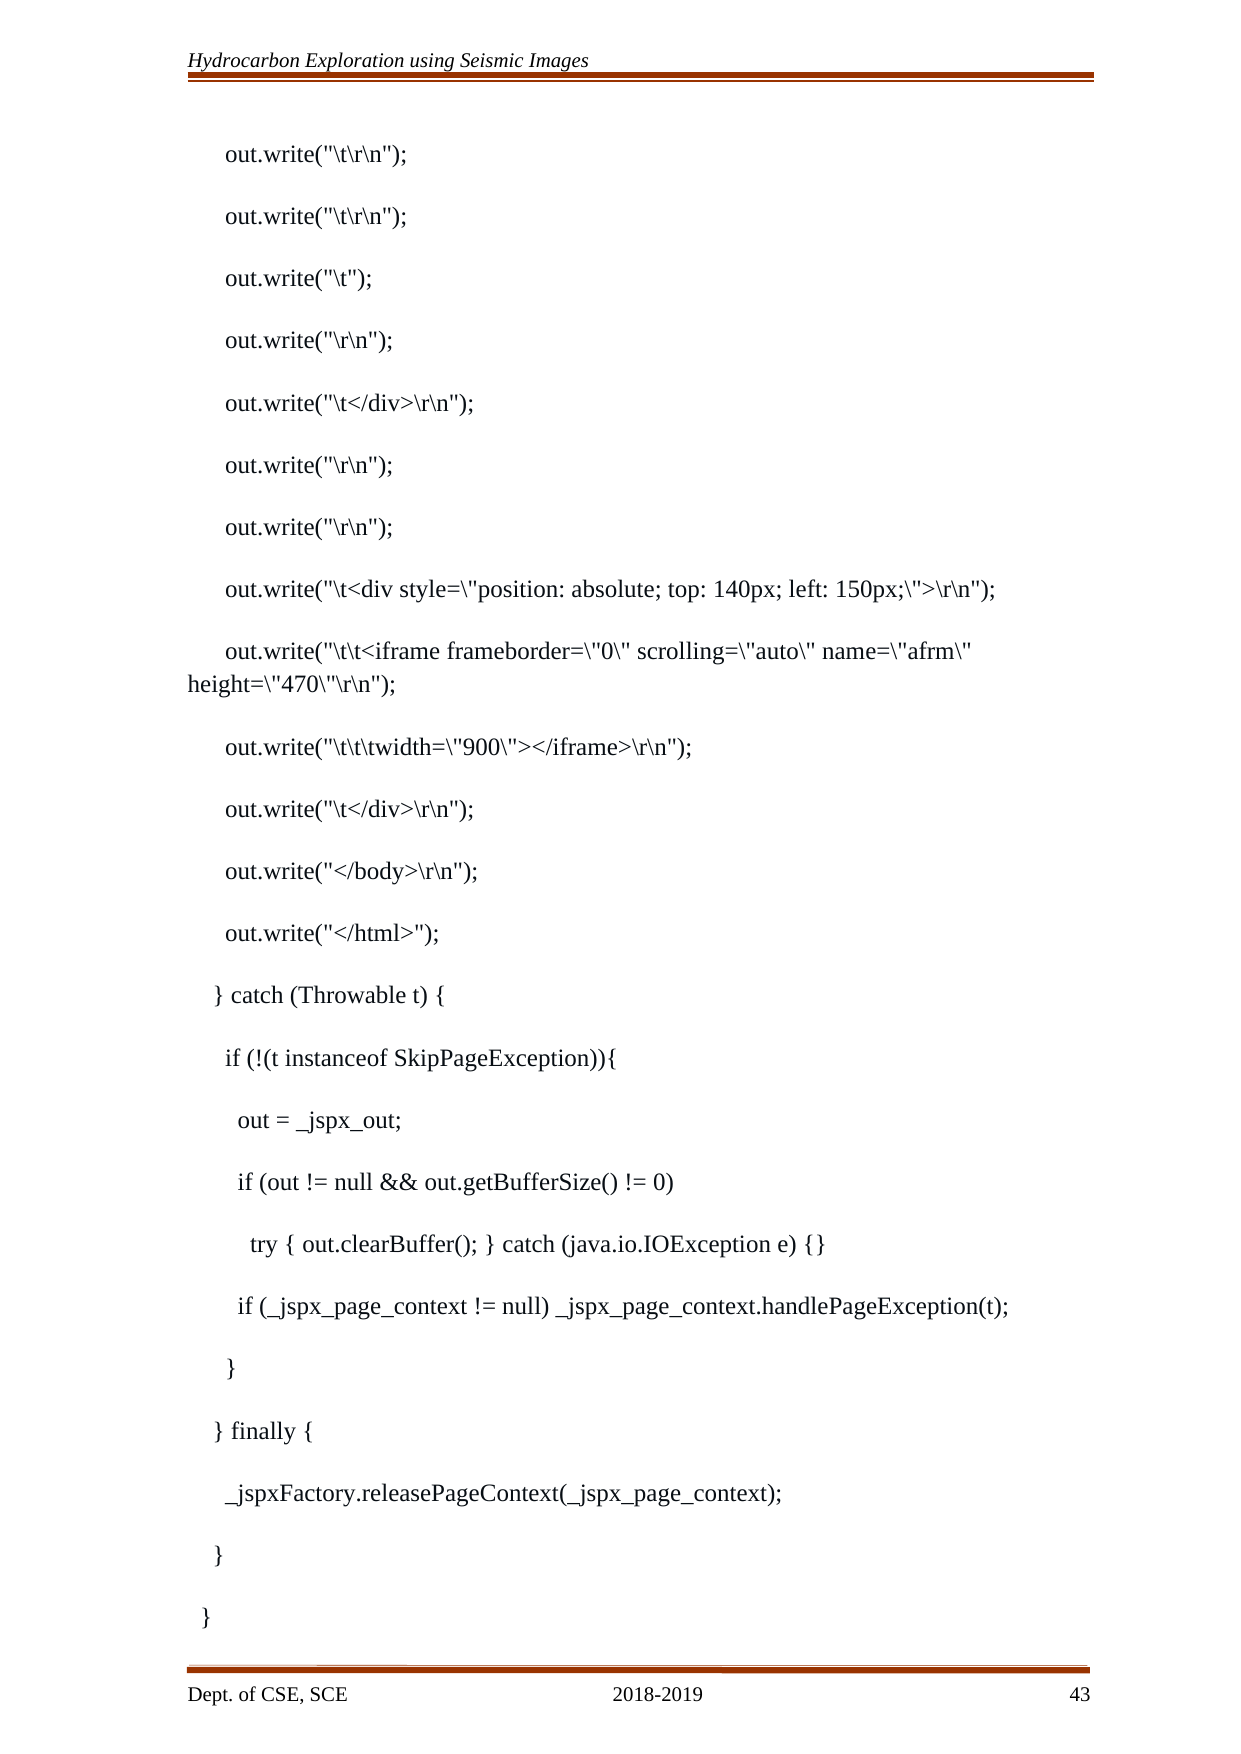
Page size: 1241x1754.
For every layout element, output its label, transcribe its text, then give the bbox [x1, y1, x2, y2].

text try { out.clearBuffer(); } catch (java.io.IOException e) {} [187, 1229, 1090, 1258]
text } [187, 1540, 1090, 1569]
text out.write("\t<div style=\"position: absolute; top: 140px; left: 150px;\">\r\n"); [187, 574, 1090, 603]
text out.write("\r\n"); [187, 512, 1090, 541]
text out.write("\t\t<iframe frameborder=\"0\" scrolling=\"auto\" name=\"afrm\" height=\"470\"\r\n"); [187, 636, 1090, 698]
text if (_jspx_page_context != null) _jspx_page_context.handlePageException(t); [187, 1291, 1090, 1320]
text _jspxFactory.releasePageContext(_jspx_page_context); [187, 1478, 1090, 1507]
text out.write("\t</div>\r\n"); [187, 388, 1090, 416]
text out = _jspx_out; [187, 1105, 1090, 1133]
text out.write("\r\n"); [187, 450, 1090, 479]
text } finally { [187, 1416, 1090, 1444]
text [187, 139, 1090, 168]
text } [187, 1353, 1090, 1382]
text out.write("\r\n"); [187, 326, 1090, 354]
text } catch (Throwable t) { [187, 980, 1090, 1009]
text out.write("</body>\r\n"); [187, 856, 1090, 885]
text out.write("\t"); [187, 263, 1090, 292]
text out.write("\t</div>\r\n"); [187, 794, 1090, 823]
text out.write("\t\t\twidth=\"900\"></iframe>\r\n"); [187, 732, 1090, 760]
text if (!(t instanceof SkipPageException)){ [187, 1043, 1090, 1071]
text out.write("\t\r\n"); [187, 201, 1090, 230]
text } [187, 1602, 1090, 1631]
text if (out != null && out.getBufferSize() != 0) [187, 1167, 1090, 1196]
text out.write("</html>"); [187, 918, 1090, 947]
